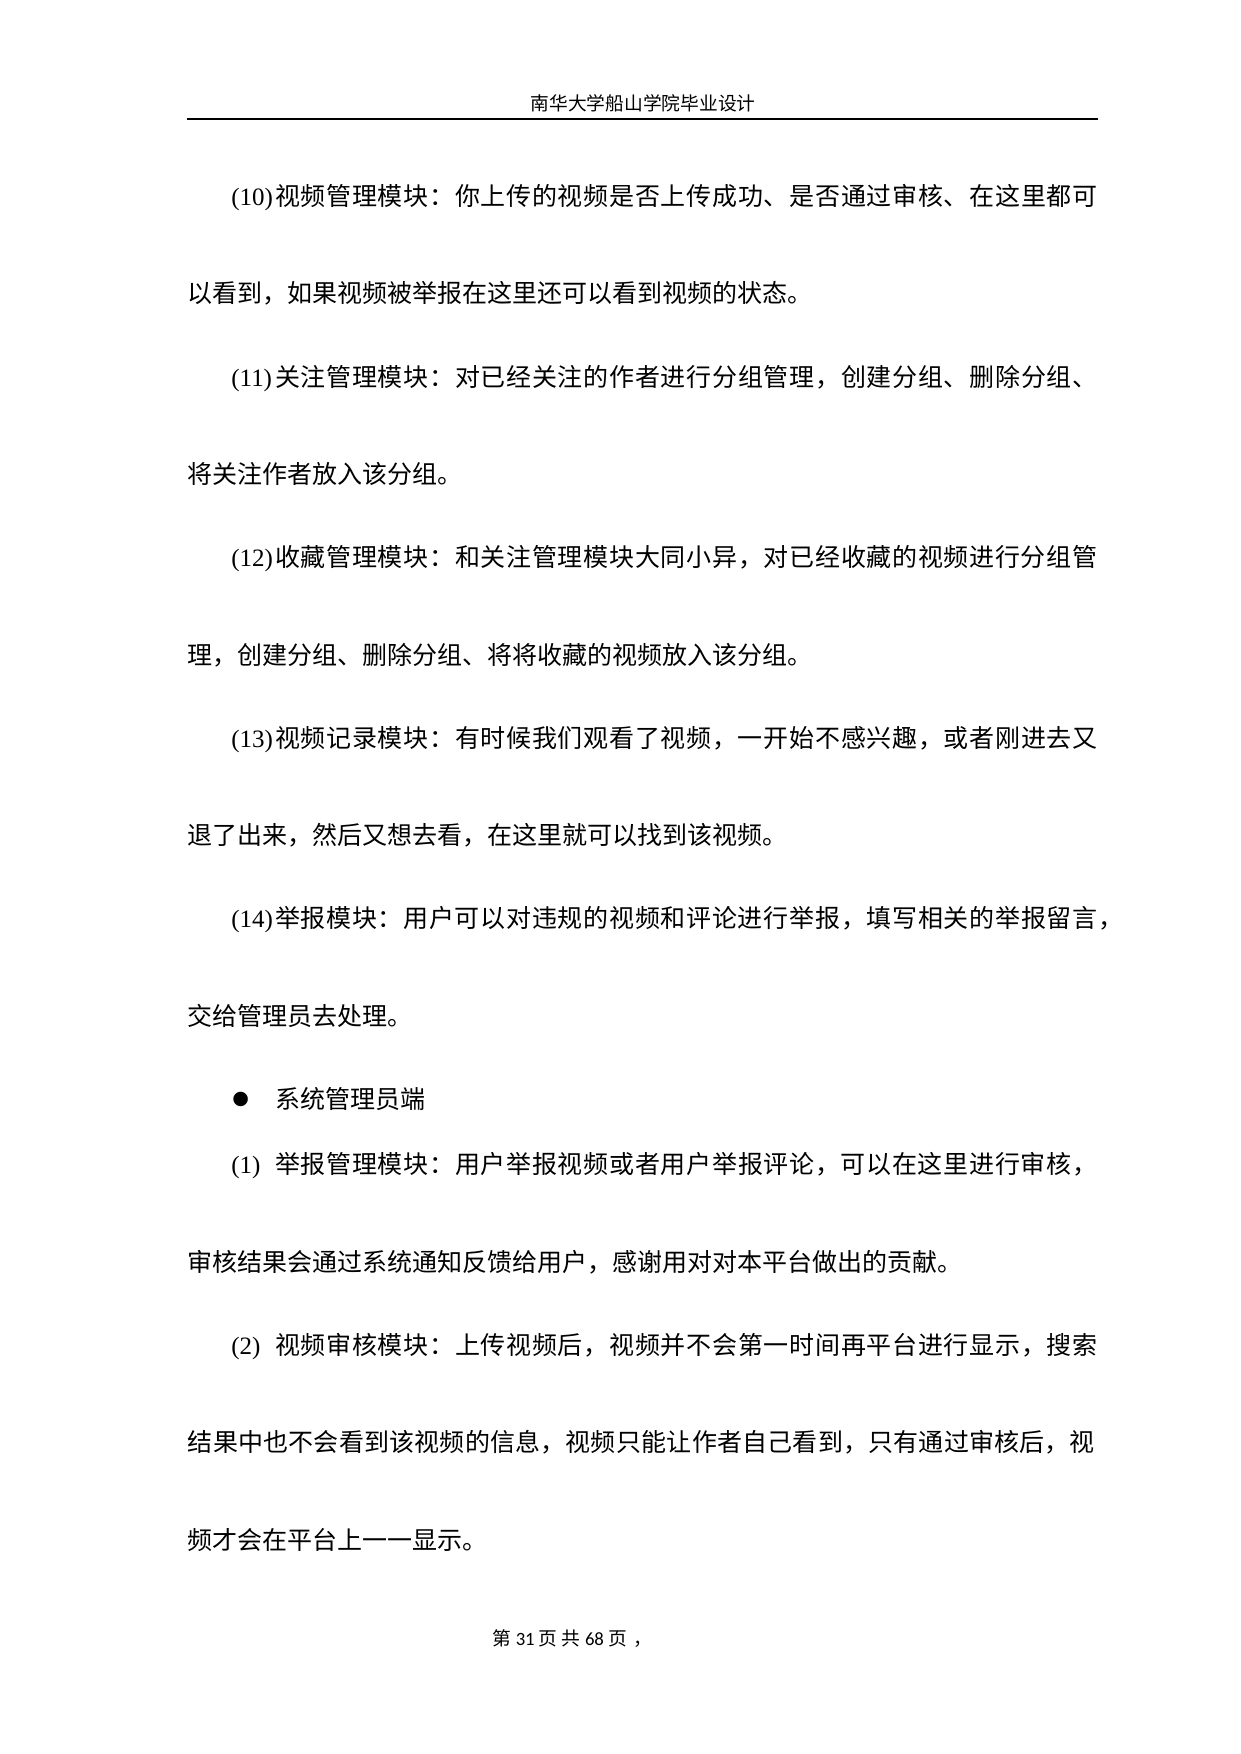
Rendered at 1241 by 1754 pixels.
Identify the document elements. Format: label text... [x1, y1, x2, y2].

list 关注管理模块：对已经关注的作者进行分组管理，创建分组、删除分组、将关注作者放入该分组。 [188, 343, 1098, 505]
list 举报模块：用户可以对违规的视频和评论进行举报，填写相关的举报留言，交给管理员去处理。 [188, 884, 1098, 1047]
list 视频审核模块：上传视频后，视频并不会第一时间再平台进行显示，搜索结果中也不会看到该视频的信息，视频只能让作者自己看到，只有通过审核后，视频才会在平台上一一显示。 [188, 1311, 1098, 1571]
list 视频记录模块：有时候我们观看了视频，一开始不感兴趣，或者刚进去又退了出来，然后又想去看，在这里就可以找到该视频。 [188, 704, 1098, 866]
list 举报管理模块：用户举报视频或者用户举报评论，可以在这里进行审核，审核结果会通过系统通知反馈给用户，感谢用对对本平台做出的贡献。 [188, 1130, 1098, 1293]
list 视频管理模块：你上传的视频是否上传成功、是否通过审核、在这里都可以看到，如果视频被举报在这里还可以看到视频的状态。 [188, 162, 1098, 324]
list 收藏管理模块：和关注管理模块大同小异，对已经收藏的视频进行分组管理，创建分组、删除分组、将将收藏的视频放入该分组。 [188, 523, 1098, 686]
list 系统管理员端 [231, 1065, 1098, 1130]
